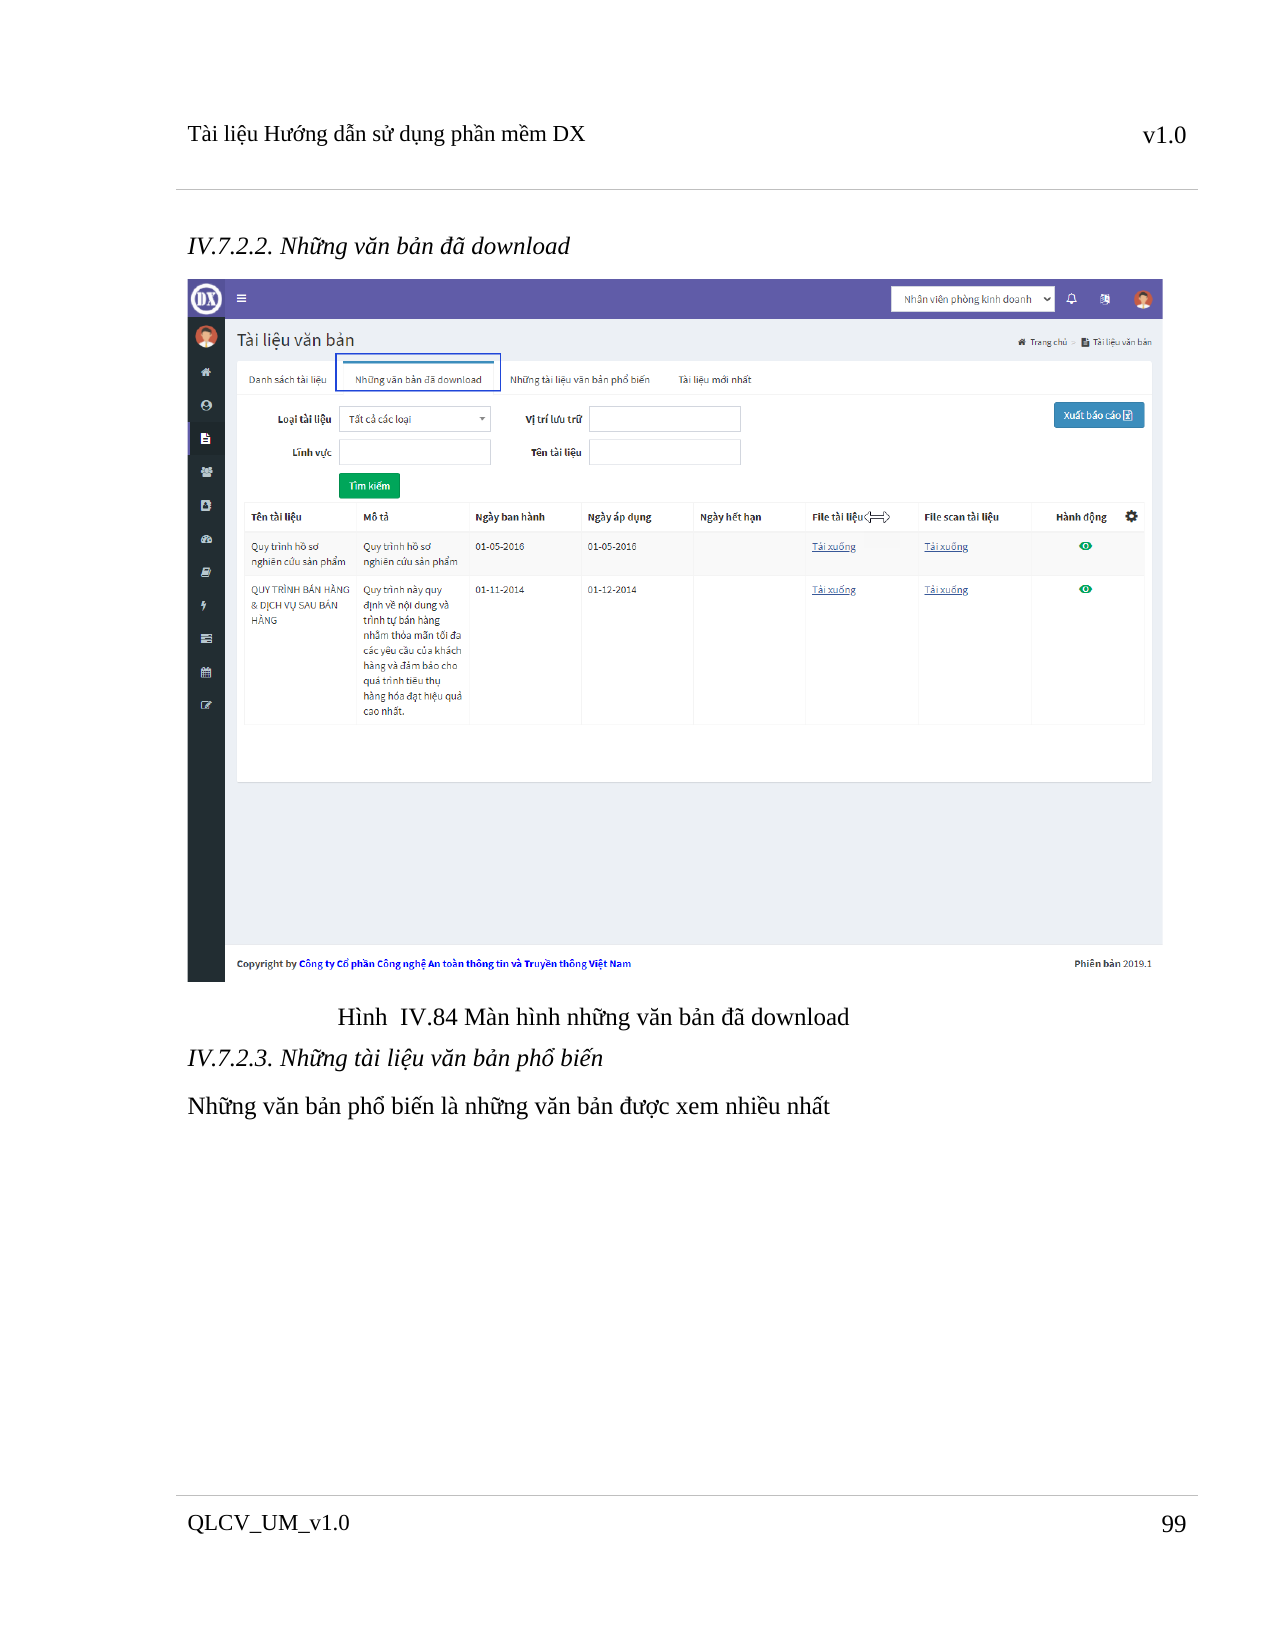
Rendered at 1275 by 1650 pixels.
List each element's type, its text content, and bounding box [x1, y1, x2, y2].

text Những văn bản phổ biến là những văn bản được xem nhiều nhất [187, 1091, 1186, 1120]
picture [187, 279, 1163, 982]
subtitle Những văn bản đã download [187, 231, 1186, 259]
subtitle Những tài liệu văn bản phổ biến [187, 1043, 1186, 1072]
